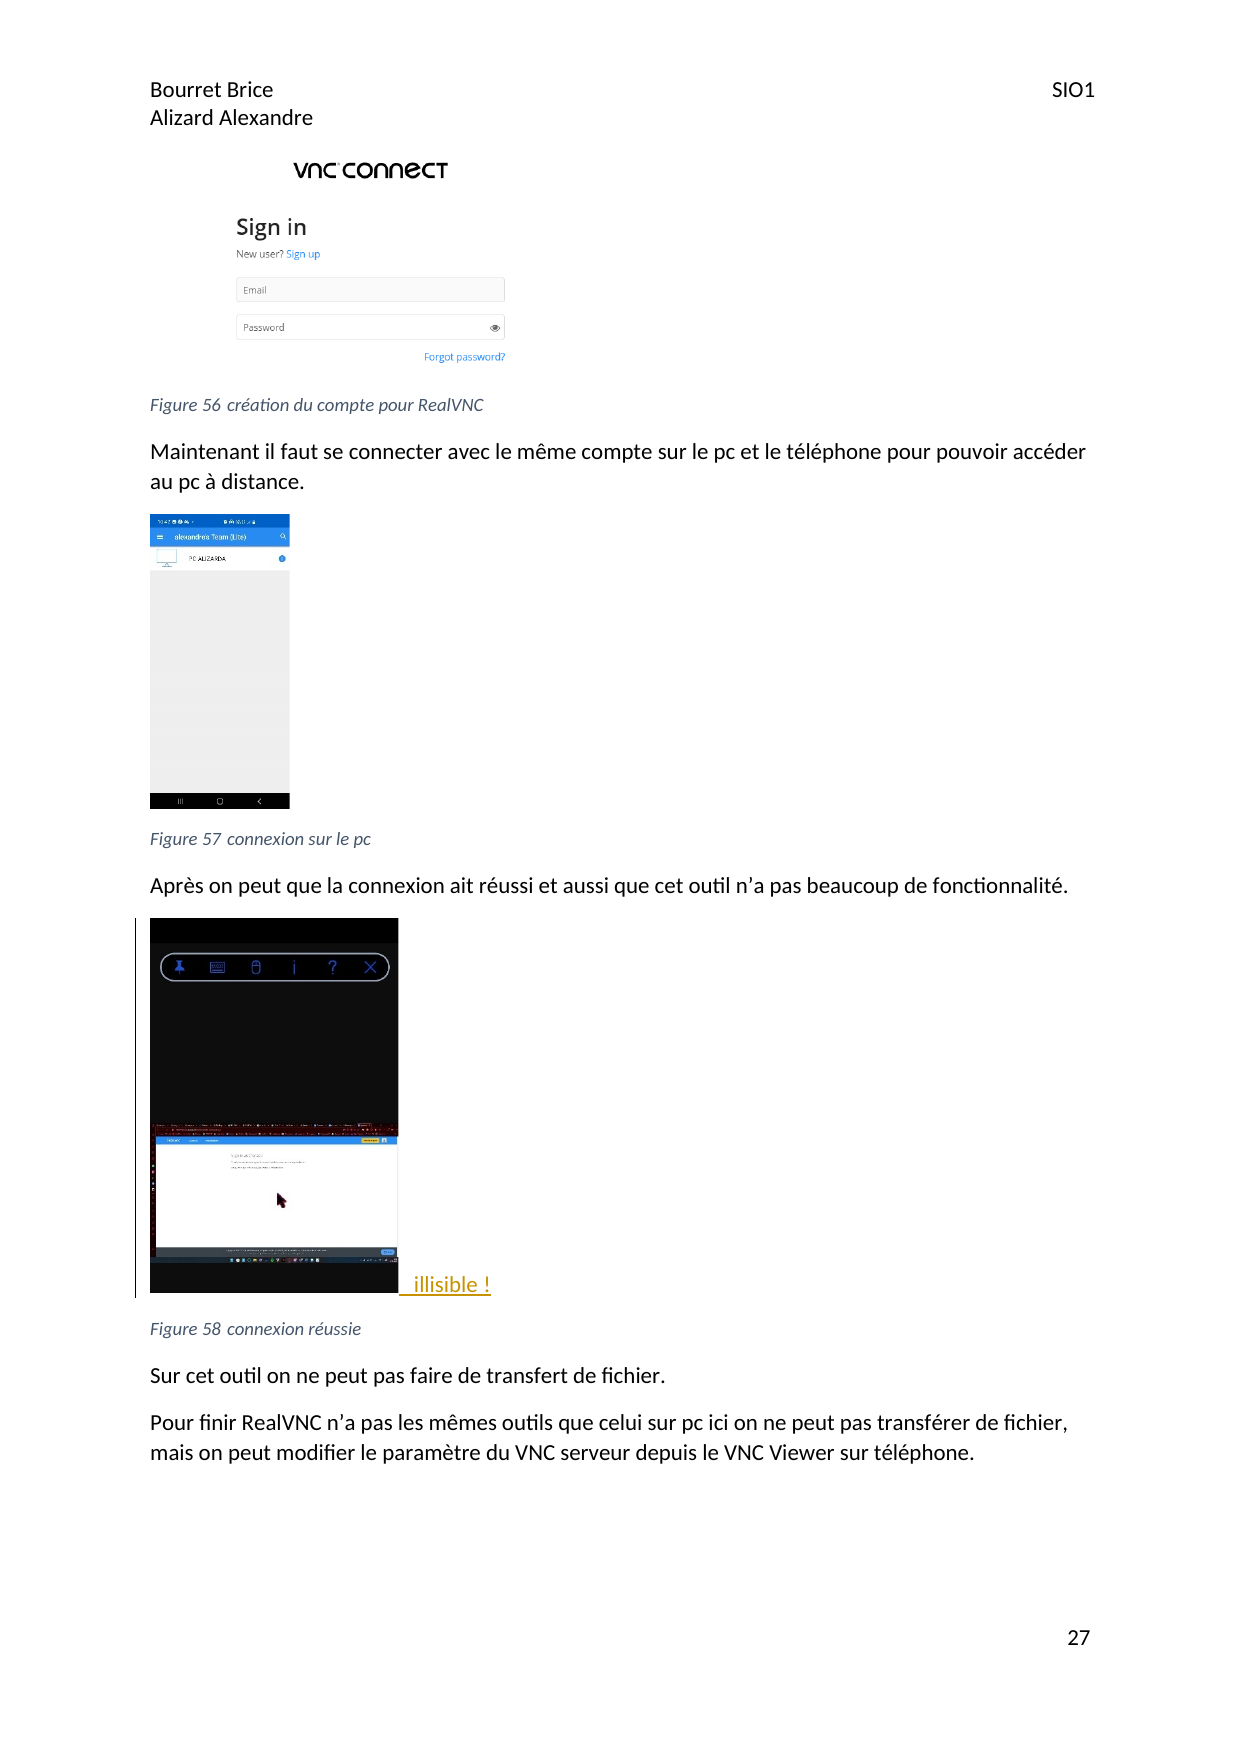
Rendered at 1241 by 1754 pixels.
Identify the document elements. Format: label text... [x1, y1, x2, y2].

text Pour finir RealVNC n’a pas les mêmes outils que celui sur pc ici on ne peut pas transférer de fichier, mais on peut modifier le paramètre du VNC serveur depuis le VNC Viewer sur téléphone. [150, 1408, 1090, 1466]
picture [150, 514, 290, 809]
text Sur cet outil on ne peut pas faire de transfert de fichier. [150, 1361, 1090, 1389]
text Après on peut que la connexion ait réussi et aussi que cet outil n’a pas beaucoup de fonctionnalité. [150, 871, 1090, 899]
picture [150, 150, 686, 375]
text Maintenant il faut se connecter avec le même compte sur le pc et le téléphone pour pouvoir accéder au pc à distance. [150, 437, 1090, 495]
picture [150, 918, 399, 1293]
